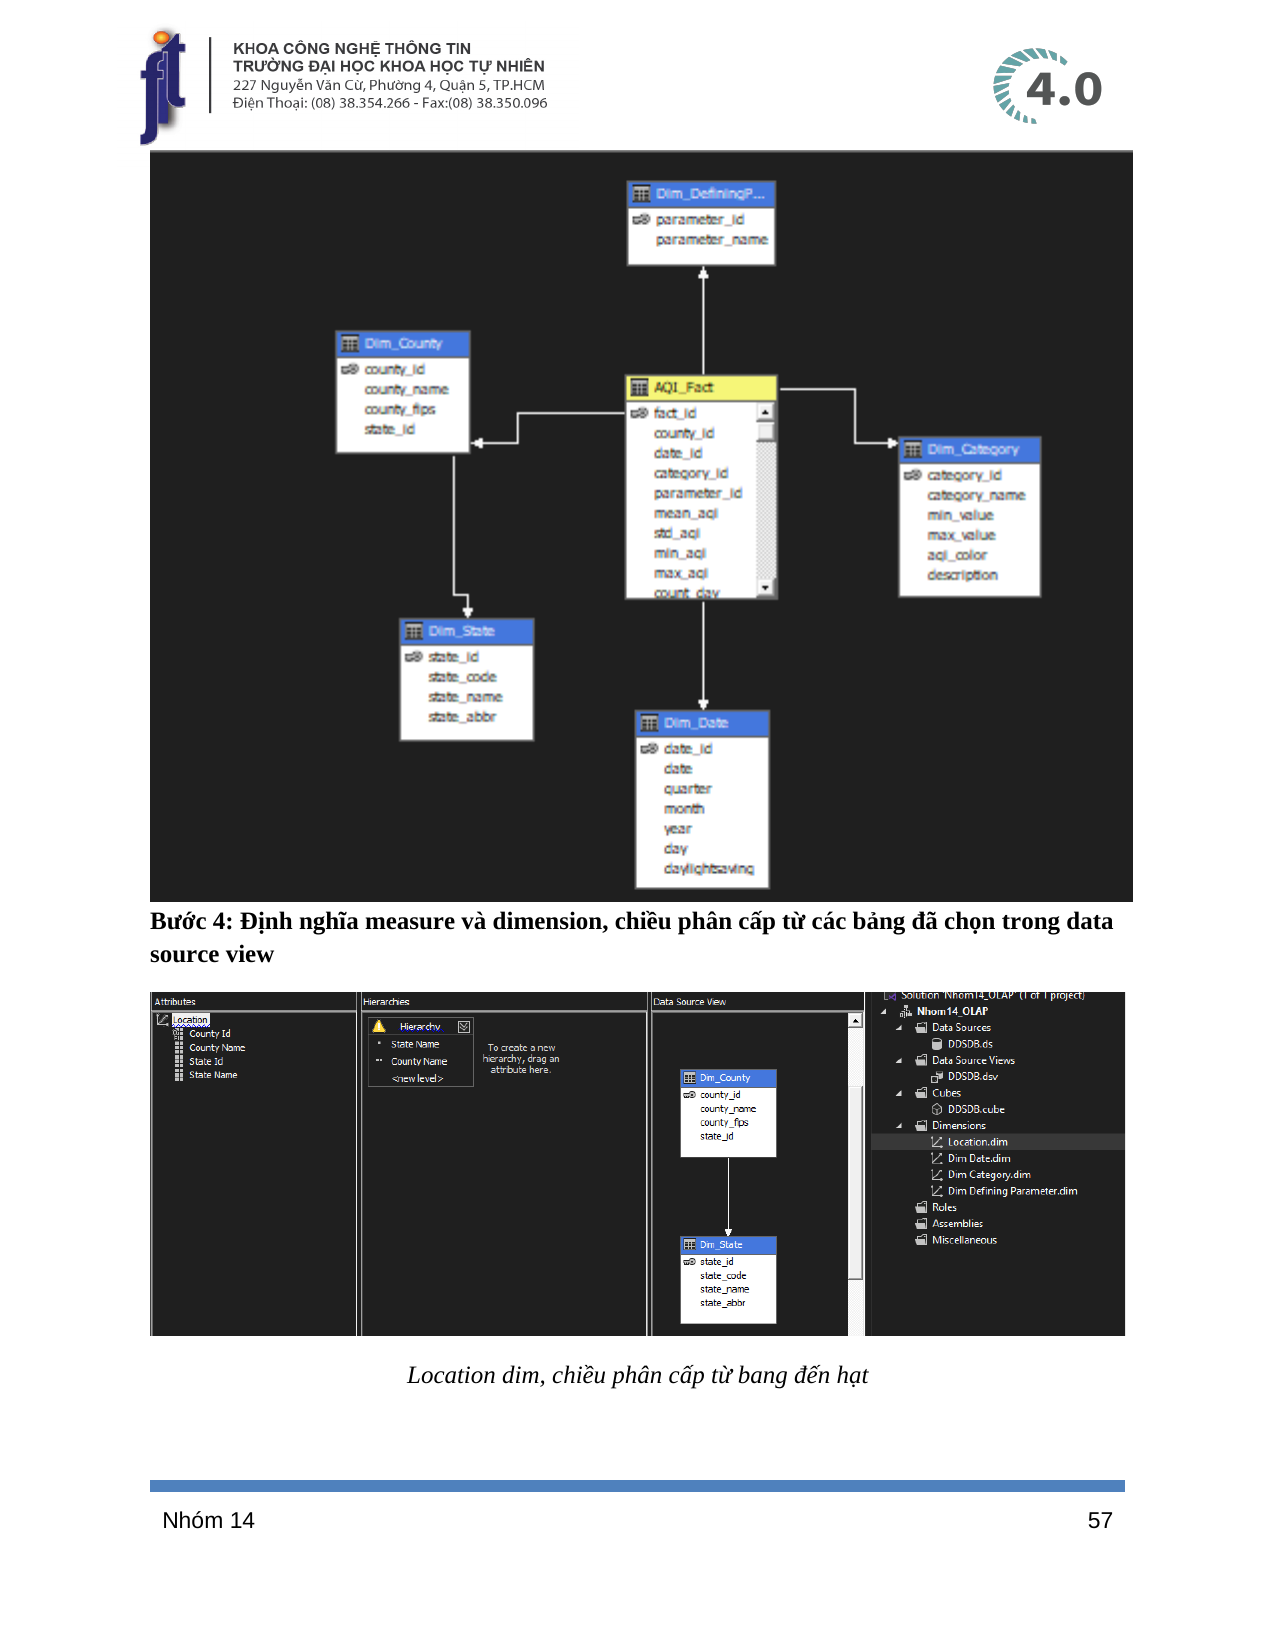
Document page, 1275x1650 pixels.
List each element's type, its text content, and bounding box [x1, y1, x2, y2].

picture [150, 992, 1125, 1336]
picture [985, 41, 1108, 127]
text Bước 4: Định nghĩa measure và dimension, chiều phân cấp từ các bảng đã chọn trong data source view [150, 902, 1125, 968]
picture [117, 21, 1133, 902]
text Location dim, chiều phân cấp từ bang đến hạt [150, 1361, 1125, 1389]
